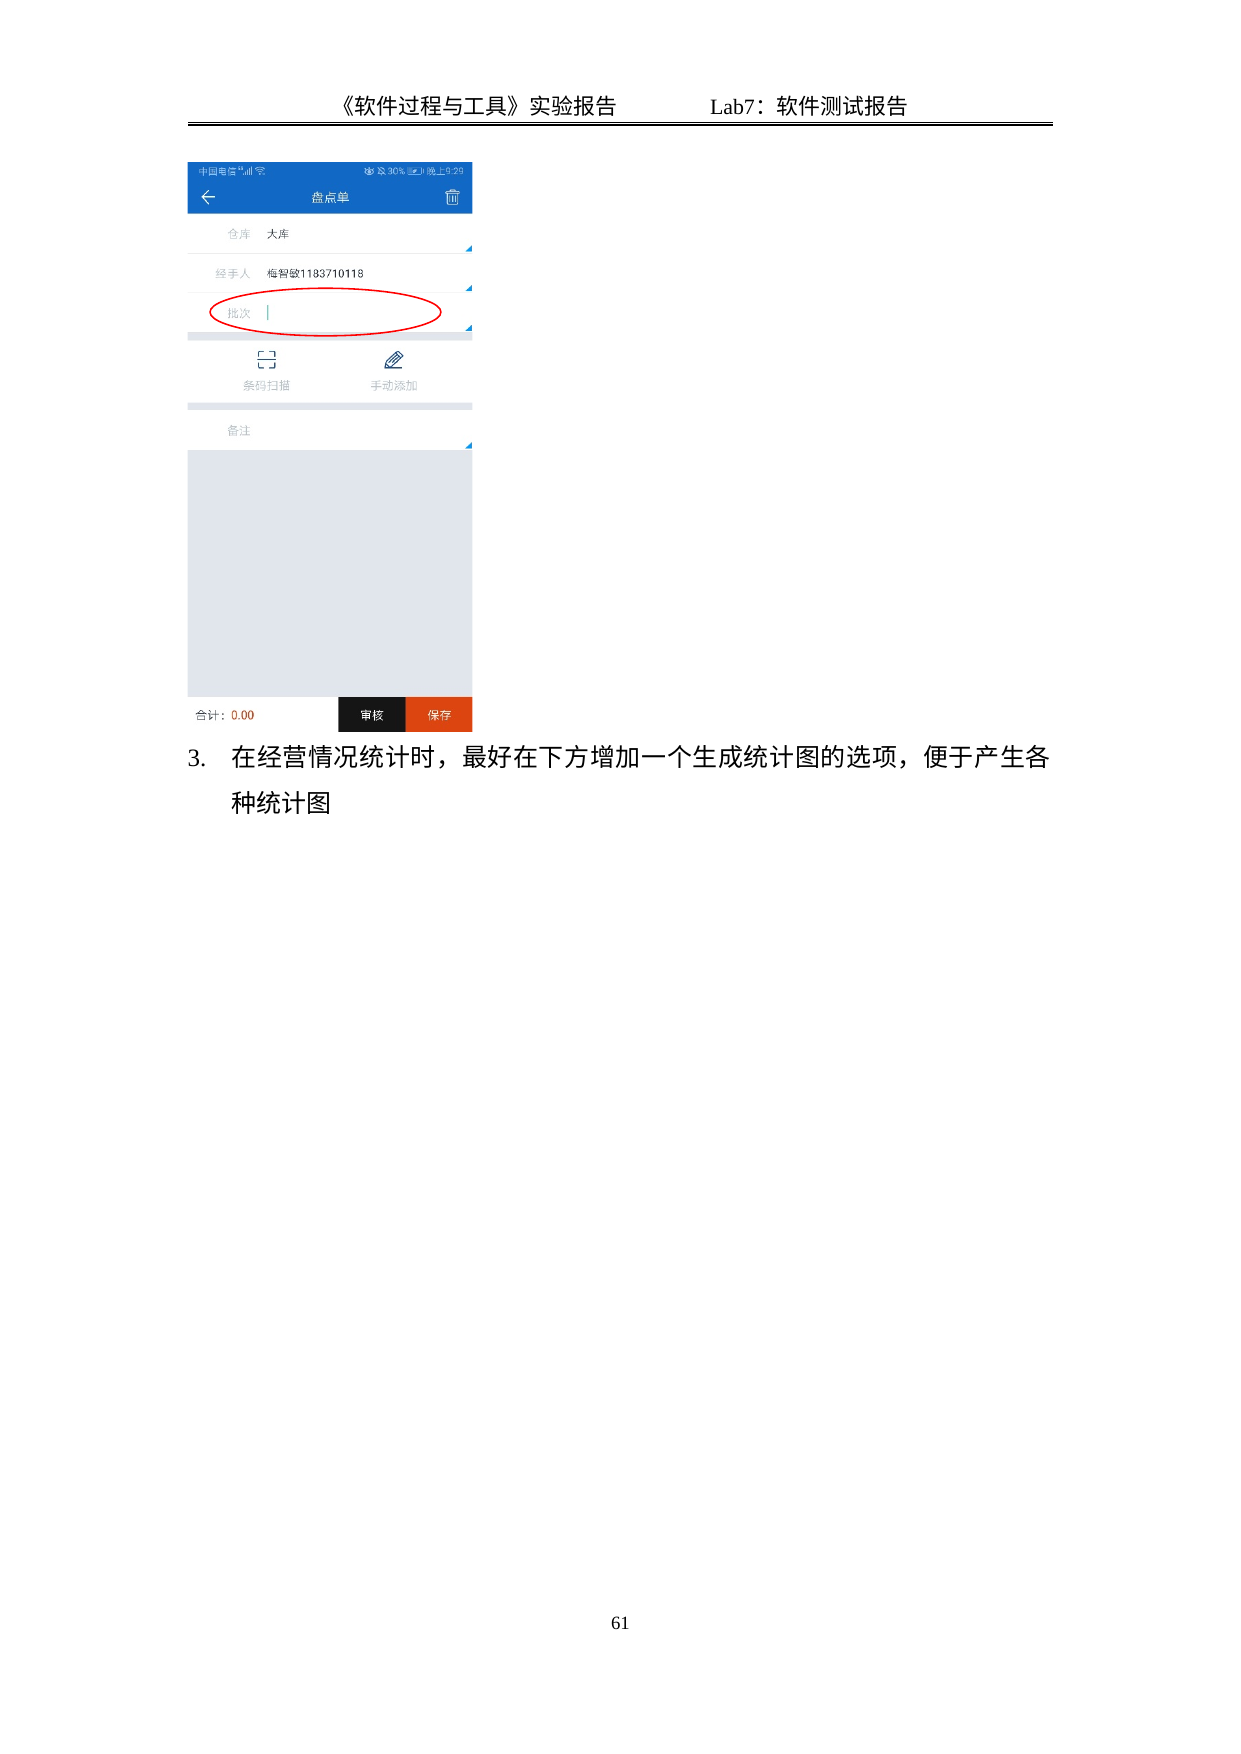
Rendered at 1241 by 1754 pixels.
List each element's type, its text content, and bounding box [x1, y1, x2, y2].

picture [187, 162, 473, 732]
list 在经营情况统计时，最好在下方增加一个生成统计图的选项，便于产生各种统计图 [187, 738, 1053, 819]
